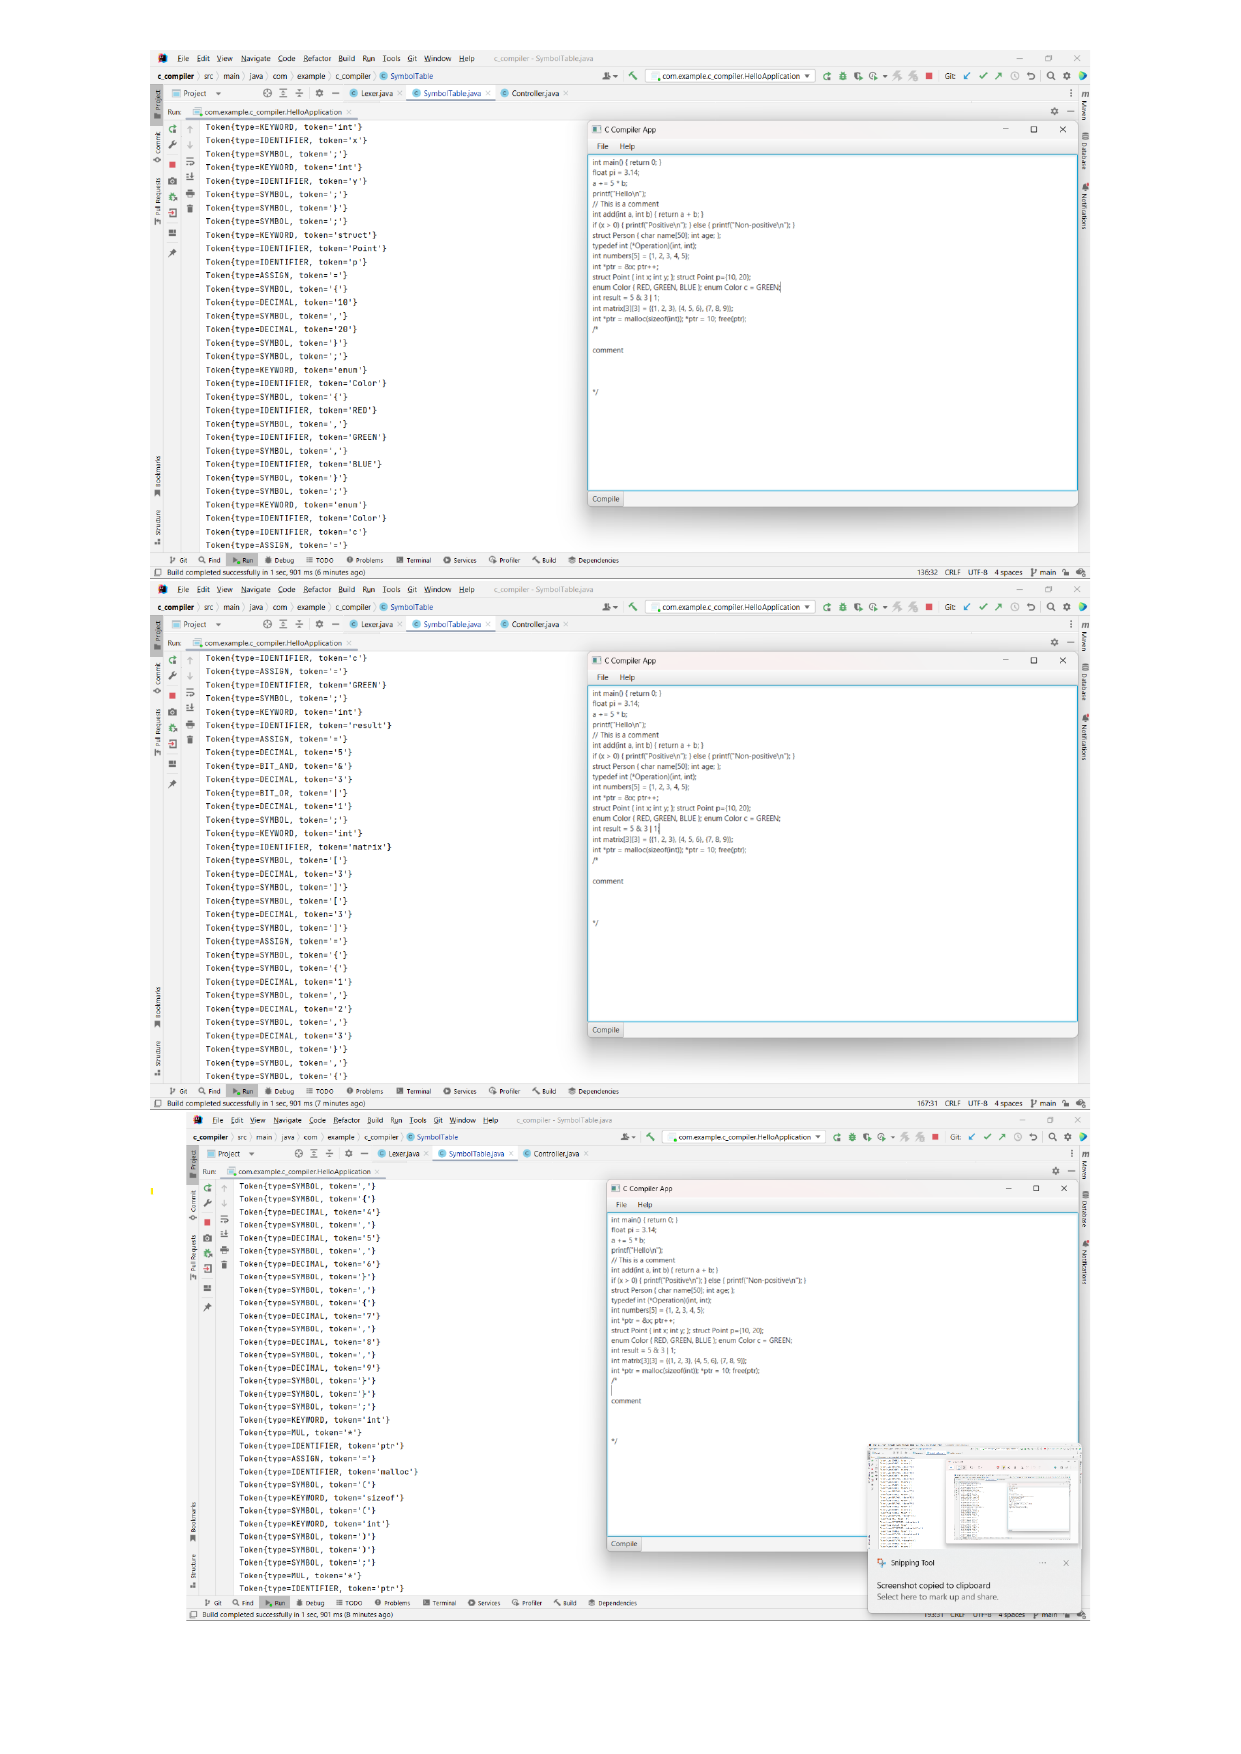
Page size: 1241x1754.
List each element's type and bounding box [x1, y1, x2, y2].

picture [150, 581, 1091, 1110]
picture [150, 50, 1091, 579]
picture [150, 1112, 1091, 1621]
